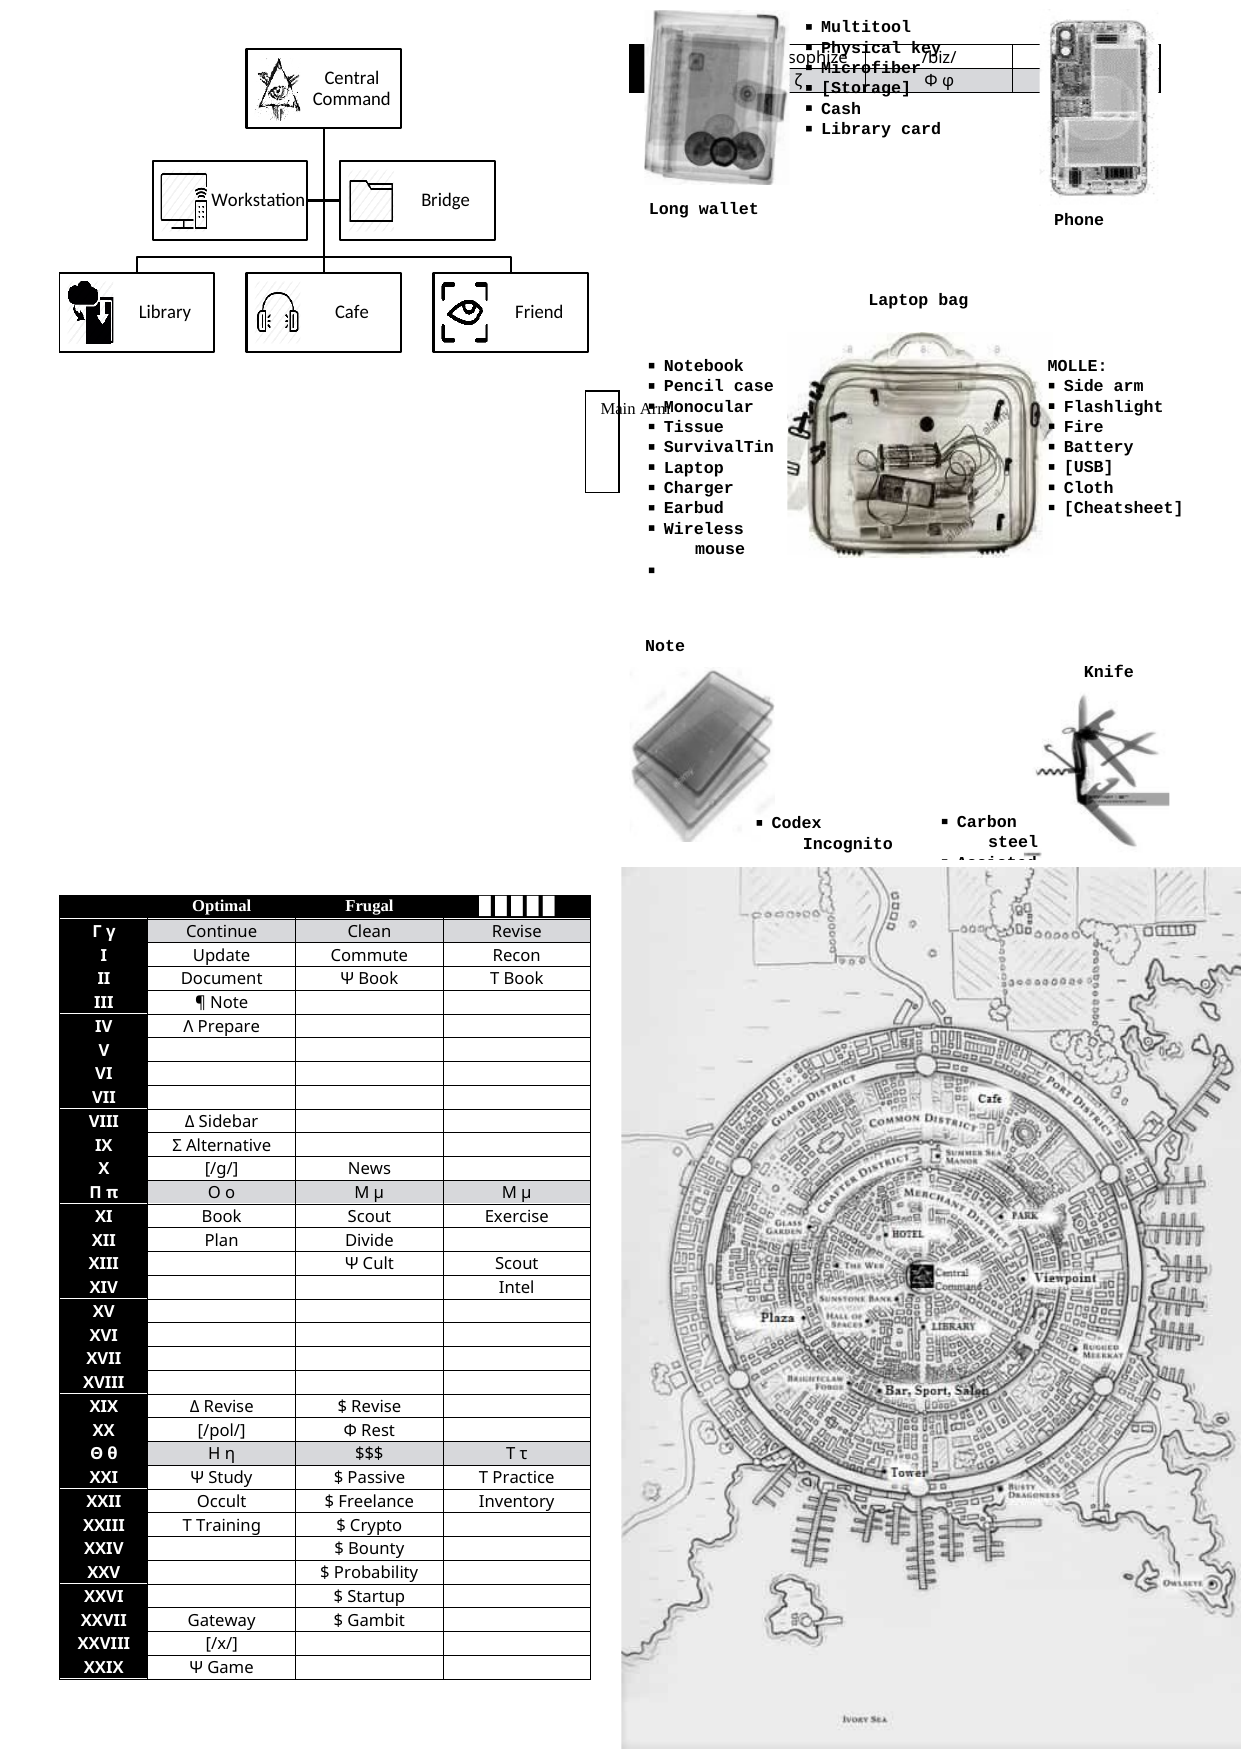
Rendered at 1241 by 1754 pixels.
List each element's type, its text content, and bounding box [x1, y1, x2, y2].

table_cell [444, 1228, 590, 1251]
table_cell Δ Sidebar [148, 1110, 295, 1132]
table_cell [296, 1276, 443, 1298]
table_cell Δ Revise [148, 1395, 295, 1417]
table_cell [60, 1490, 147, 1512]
table_cell Ψ Book [296, 967, 443, 990]
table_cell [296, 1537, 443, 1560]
picture [1023, 682, 1170, 858]
table_cell Θ θ [60, 1442, 147, 1465]
table_cell [296, 1015, 443, 1037]
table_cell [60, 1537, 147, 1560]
table_cell $$$ [296, 1442, 443, 1465]
table_header Frugal [296, 896, 443, 918]
table_cell [296, 1038, 443, 1061]
table_cell VII [60, 1086, 147, 1108]
table_cell [444, 1418, 590, 1441]
table_cell I [60, 943, 147, 966]
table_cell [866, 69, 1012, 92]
table_cell [444, 1395, 590, 1417]
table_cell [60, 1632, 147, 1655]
table_cell [444, 1157, 590, 1180]
table_cell XVI [60, 1323, 147, 1346]
table_cell [444, 1347, 590, 1370]
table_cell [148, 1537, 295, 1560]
table_cell III [60, 991, 147, 1013]
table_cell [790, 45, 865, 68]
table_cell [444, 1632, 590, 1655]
table_cell [148, 1086, 295, 1108]
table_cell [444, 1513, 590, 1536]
table_cell Λ Prepare [148, 1015, 295, 1037]
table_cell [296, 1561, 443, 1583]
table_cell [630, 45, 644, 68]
table_cell XIV [60, 1276, 147, 1298]
table_cell II [60, 967, 147, 990]
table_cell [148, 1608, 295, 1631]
picture [1039, 9, 1159, 206]
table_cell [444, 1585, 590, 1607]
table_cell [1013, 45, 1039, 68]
table_cell VI [60, 1062, 147, 1085]
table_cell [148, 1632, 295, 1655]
table_cell Book [148, 1205, 295, 1227]
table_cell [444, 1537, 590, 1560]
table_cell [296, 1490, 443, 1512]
table_cell Scout [444, 1252, 590, 1275]
table_cell [444, 1015, 590, 1037]
table_cell [296, 1133, 443, 1156]
table_cell XXI [60, 1466, 147, 1488]
table_cell [296, 1323, 443, 1346]
table_cell $ Revise [296, 1395, 443, 1417]
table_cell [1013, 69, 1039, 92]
table_cell Continue [148, 920, 295, 942]
picture [621, 867, 1241, 1749]
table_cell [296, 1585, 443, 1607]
table_cell [444, 1086, 590, 1108]
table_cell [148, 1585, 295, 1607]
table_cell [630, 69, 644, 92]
table_cell XX [60, 1418, 147, 1441]
table_cell Scout [296, 1205, 443, 1227]
table_cell Γ γ [60, 920, 147, 942]
table_cell Ο ο [148, 1181, 295, 1203]
table_cell XVII [60, 1347, 147, 1370]
table_cell [148, 1252, 295, 1275]
table_cell ¶ Note [148, 991, 295, 1013]
picture [441, 281, 488, 344]
picture [347, 169, 395, 232]
table_cell [296, 991, 443, 1013]
table_cell Τ τ [444, 1442, 590, 1465]
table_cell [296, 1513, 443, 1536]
table_cell Clean [296, 920, 443, 942]
table_cell [148, 1371, 295, 1393]
table_cell XIX [60, 1395, 147, 1417]
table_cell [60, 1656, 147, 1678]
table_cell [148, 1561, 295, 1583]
table_cell [296, 1086, 443, 1108]
table_cell XV [60, 1300, 147, 1322]
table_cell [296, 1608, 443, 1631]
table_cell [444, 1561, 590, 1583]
table_header █ █ █ █ █ [444, 896, 590, 918]
table_cell XI [60, 1205, 147, 1227]
picture [67, 281, 114, 344]
table_cell [444, 991, 590, 1013]
table_cell [444, 1062, 590, 1085]
table_cell $ Passive [296, 1466, 443, 1488]
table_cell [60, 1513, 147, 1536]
table_cell [148, 1300, 295, 1322]
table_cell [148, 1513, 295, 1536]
table_cell [148, 1276, 295, 1298]
table_cell [148, 1323, 295, 1346]
table_header [60, 896, 147, 918]
table_cell Exercise [444, 1205, 590, 1227]
table_cell Document [148, 967, 295, 990]
table_cell [296, 1110, 443, 1132]
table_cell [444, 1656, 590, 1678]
picture [644, 10, 790, 185]
table_cell [/g/] [148, 1157, 295, 1180]
picture [254, 57, 301, 121]
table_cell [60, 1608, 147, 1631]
picture [160, 169, 207, 232]
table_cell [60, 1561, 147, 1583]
table_cell [444, 1133, 590, 1156]
table_cell [296, 1371, 443, 1393]
table_cell [296, 1300, 443, 1322]
table_cell [148, 1038, 295, 1061]
table_cell Σ Alternative [148, 1133, 295, 1156]
table_cell Τ Practice [444, 1466, 590, 1488]
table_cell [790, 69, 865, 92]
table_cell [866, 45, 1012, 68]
table_cell XVIII [60, 1371, 147, 1393]
table_cell Μ μ [444, 1181, 590, 1203]
table_cell Ψ Cult [296, 1252, 443, 1275]
table_cell VIII [60, 1110, 147, 1132]
picture [254, 281, 301, 344]
picture [787, 332, 1054, 558]
table_cell Π π [60, 1181, 147, 1203]
table_cell Intel [444, 1276, 590, 1298]
table_cell [148, 1062, 295, 1085]
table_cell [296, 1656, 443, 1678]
table_header Optimal [148, 896, 295, 918]
table_cell Ψ Study [148, 1466, 295, 1488]
table_cell Commute [296, 943, 443, 966]
table_cell Update [148, 943, 295, 966]
picture [629, 667, 775, 842]
table_cell X [60, 1157, 147, 1180]
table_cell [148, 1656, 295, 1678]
table_cell Μ μ [296, 1181, 443, 1203]
table_cell Plan [148, 1228, 295, 1251]
table_cell [444, 1323, 590, 1346]
table_cell IX [60, 1133, 147, 1156]
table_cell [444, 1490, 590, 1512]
table_cell Revise [444, 920, 590, 942]
table_cell XII [60, 1228, 147, 1251]
table_cell [444, 1300, 590, 1322]
table_cell [444, 1110, 590, 1132]
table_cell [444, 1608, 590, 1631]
table_cell Φ Rest [296, 1418, 443, 1441]
table_cell [296, 1347, 443, 1370]
table_cell [/pol/] [148, 1418, 295, 1441]
table_cell IV [60, 1015, 147, 1037]
table_cell [444, 1038, 590, 1061]
table_cell V [60, 1038, 147, 1061]
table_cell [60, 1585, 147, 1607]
table_cell Divide [296, 1228, 443, 1251]
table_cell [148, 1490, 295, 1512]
table_cell Τ Book [444, 967, 590, 990]
table_cell News [296, 1157, 443, 1180]
table_cell Recon [444, 943, 590, 966]
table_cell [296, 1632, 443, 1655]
table_cell [444, 1371, 590, 1393]
table_cell Η η [148, 1442, 295, 1465]
table_cell XIII [60, 1252, 147, 1275]
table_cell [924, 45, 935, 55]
table_cell [296, 1062, 443, 1085]
table_cell [148, 1347, 295, 1370]
